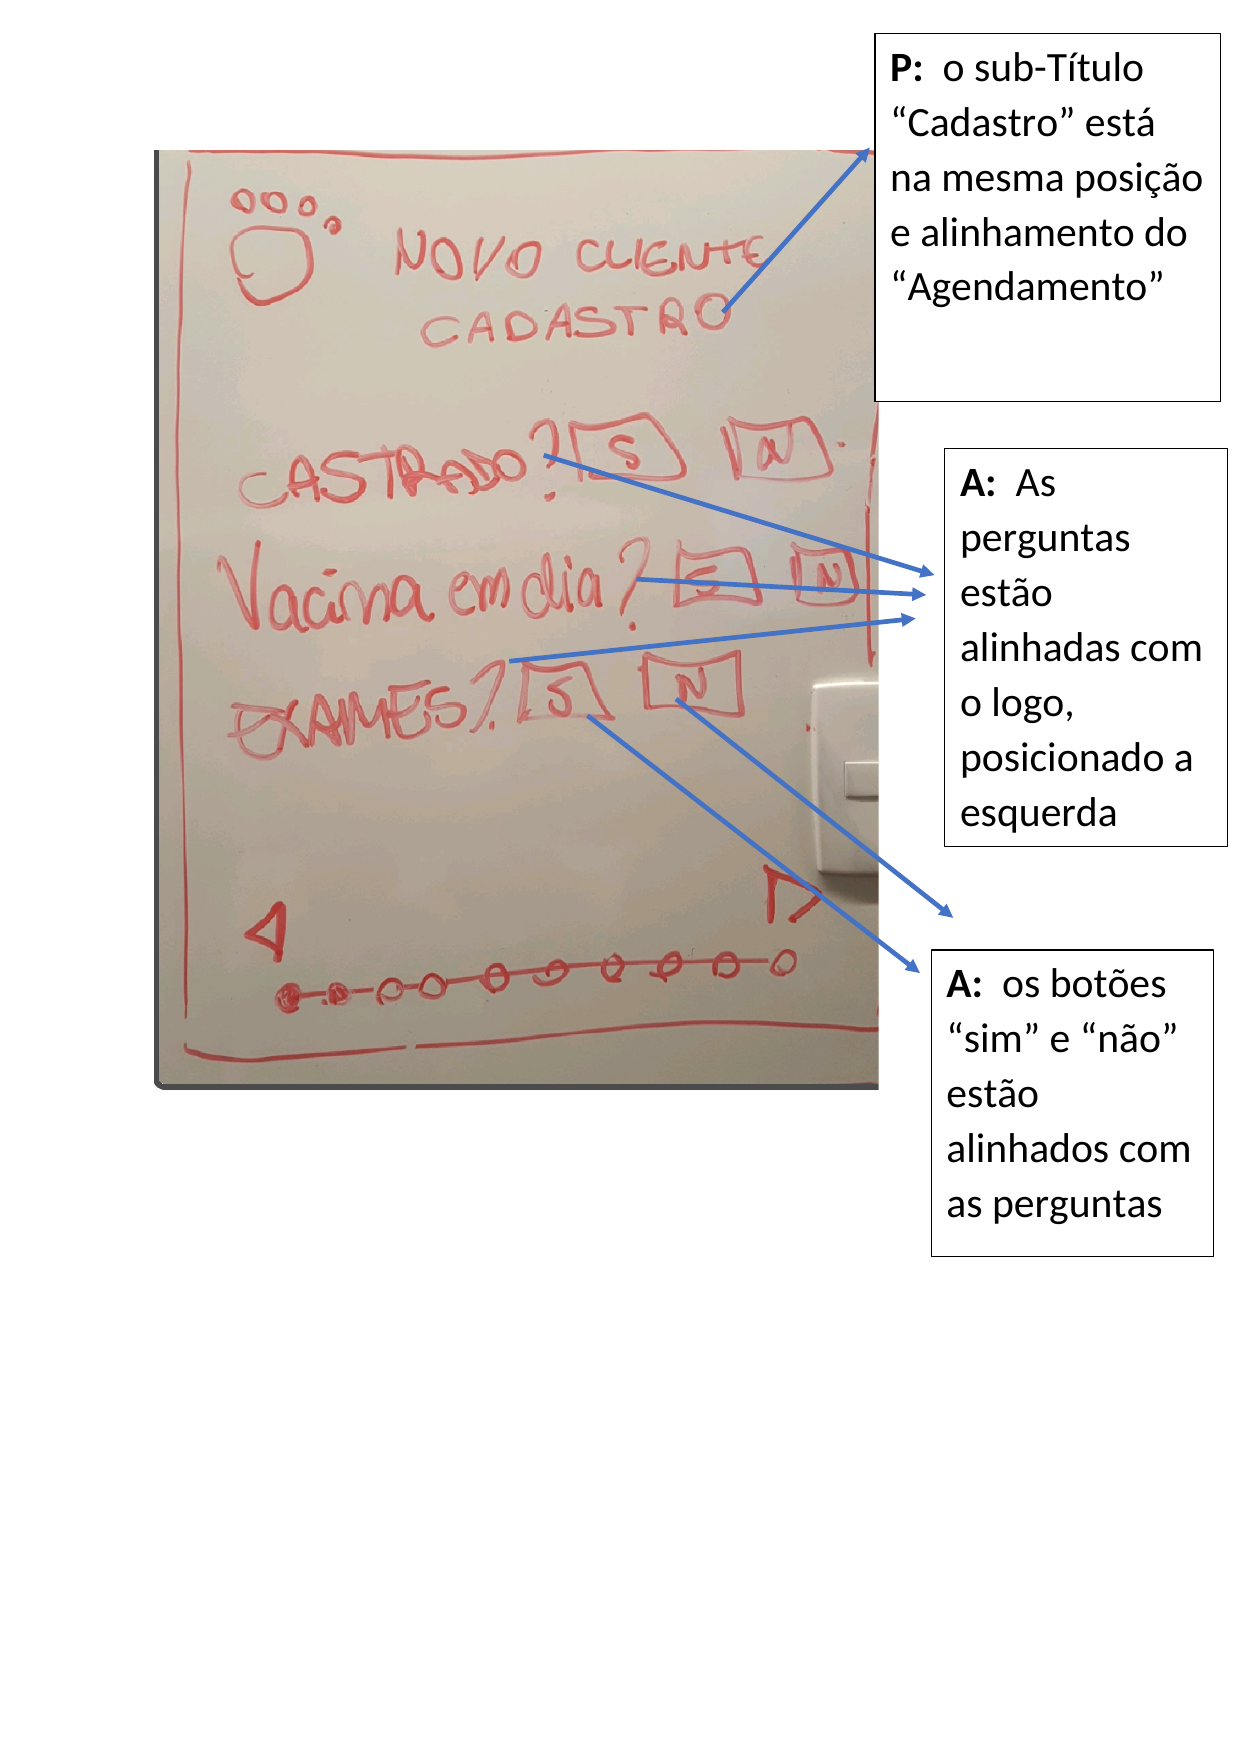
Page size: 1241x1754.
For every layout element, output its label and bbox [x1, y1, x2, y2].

picture [154, 150, 879, 1092]
